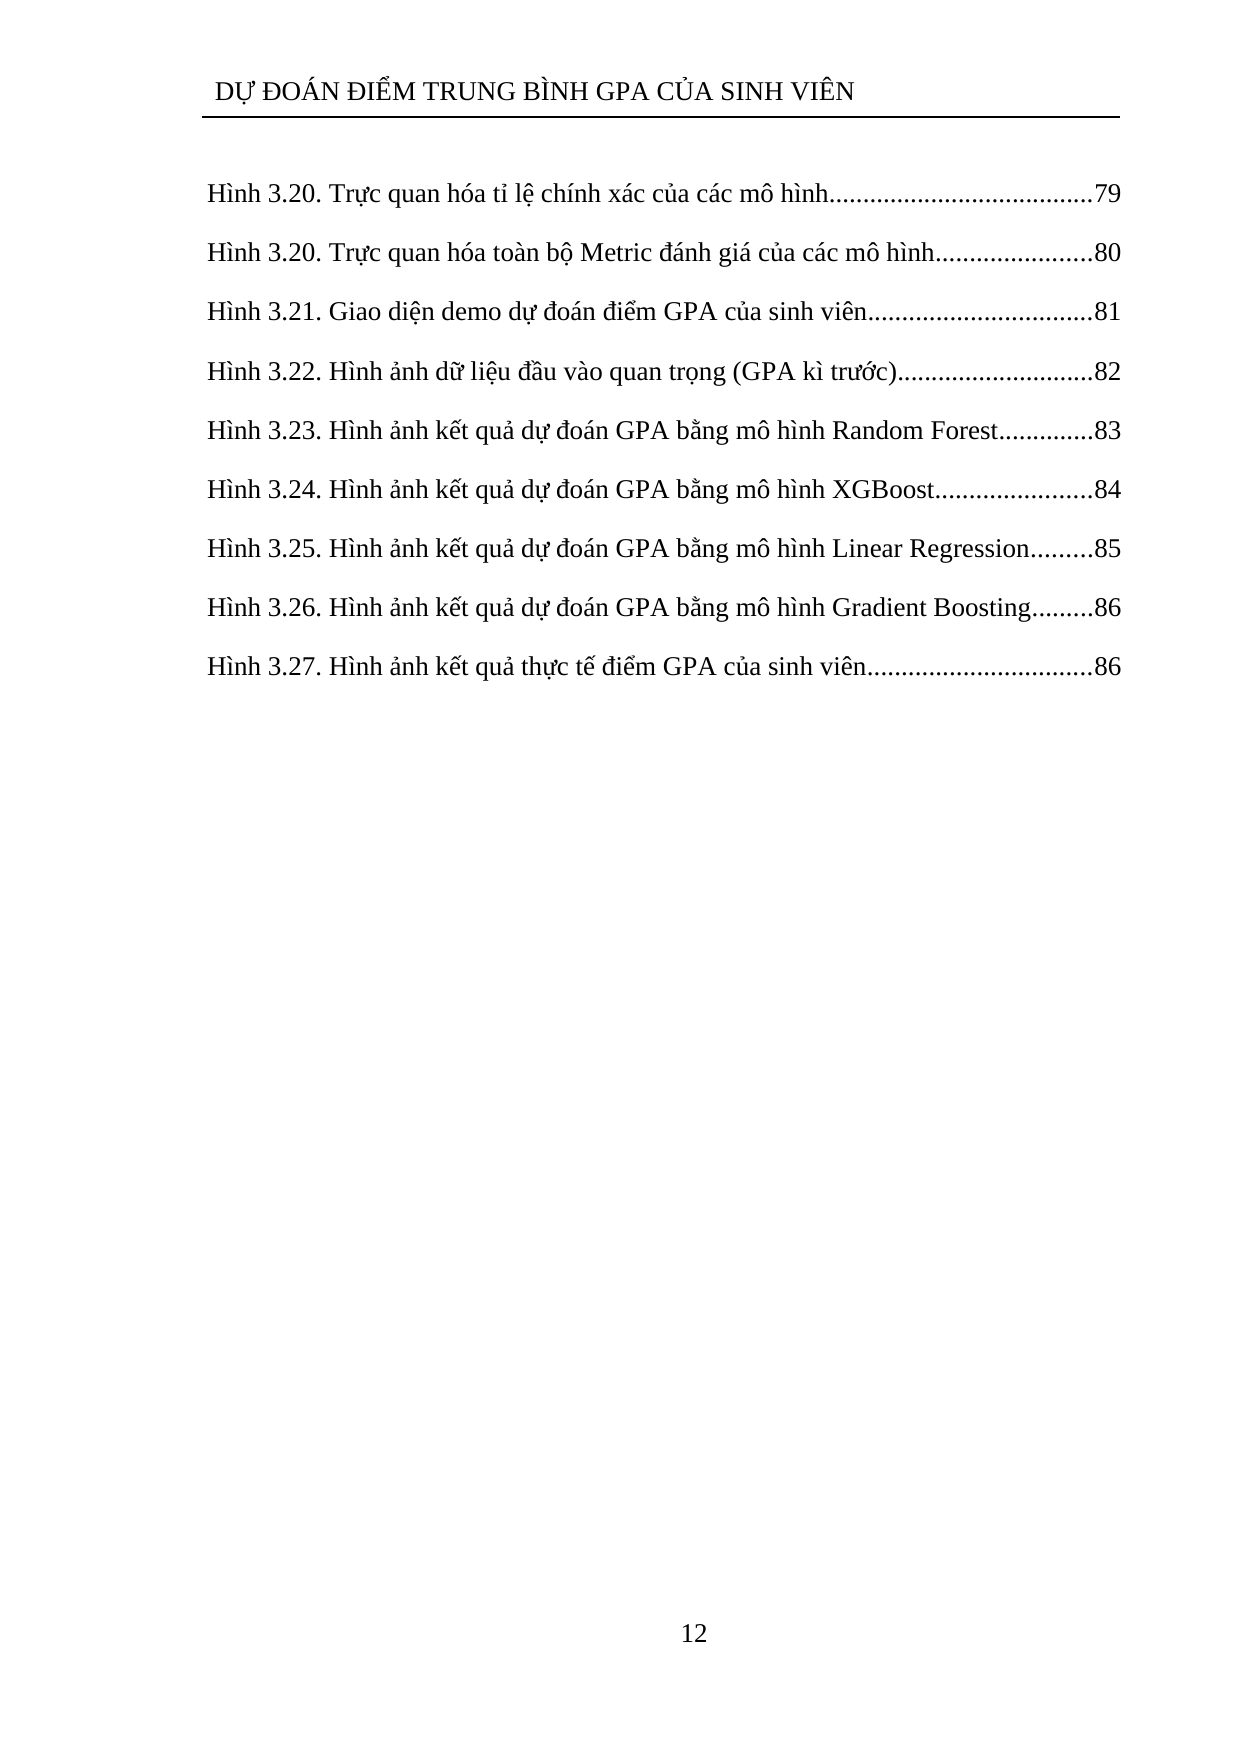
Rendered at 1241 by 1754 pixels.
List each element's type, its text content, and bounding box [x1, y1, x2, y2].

text Hình 3.21. Giao diện demo dự đoán điểm GPA của sinh viên 81 [207, 296, 1122, 327]
text Hình 3.26. Hình ảnh kết quả dự đoán GPA bằng mô hình Gradient Boosting 86 [207, 591, 1122, 622]
text Hình 3.20. Trực quan hóa tỉ lệ chính xác của các mô hình 79 [207, 177, 1122, 208]
text Hình 3.20. Trực quan hóa toàn bộ Metric đánh giá của các mô hình 80 [207, 236, 1122, 267]
text Hình 3.24. Hình ảnh kết quả dự đoán GPA bằng mô hình XGBoost 84 [207, 473, 1122, 504]
text Hình 3.23. Hình ảnh kết quả dự đoán GPA bằng mô hình Random Forest 83 [207, 414, 1122, 445]
text Hình 3.22. Hình ảnh dữ liệu đầu vào quan trọng (GPA kì trước) 82 [207, 355, 1122, 386]
text Hình 3.27. Hình ảnh kết quả thực tế điểm GPA của sinh viên 86 [207, 651, 1122, 682]
text Hình 3.25. Hình ảnh kết quả dự đoán GPA bằng mô hình Linear Regression 85 [207, 532, 1122, 563]
